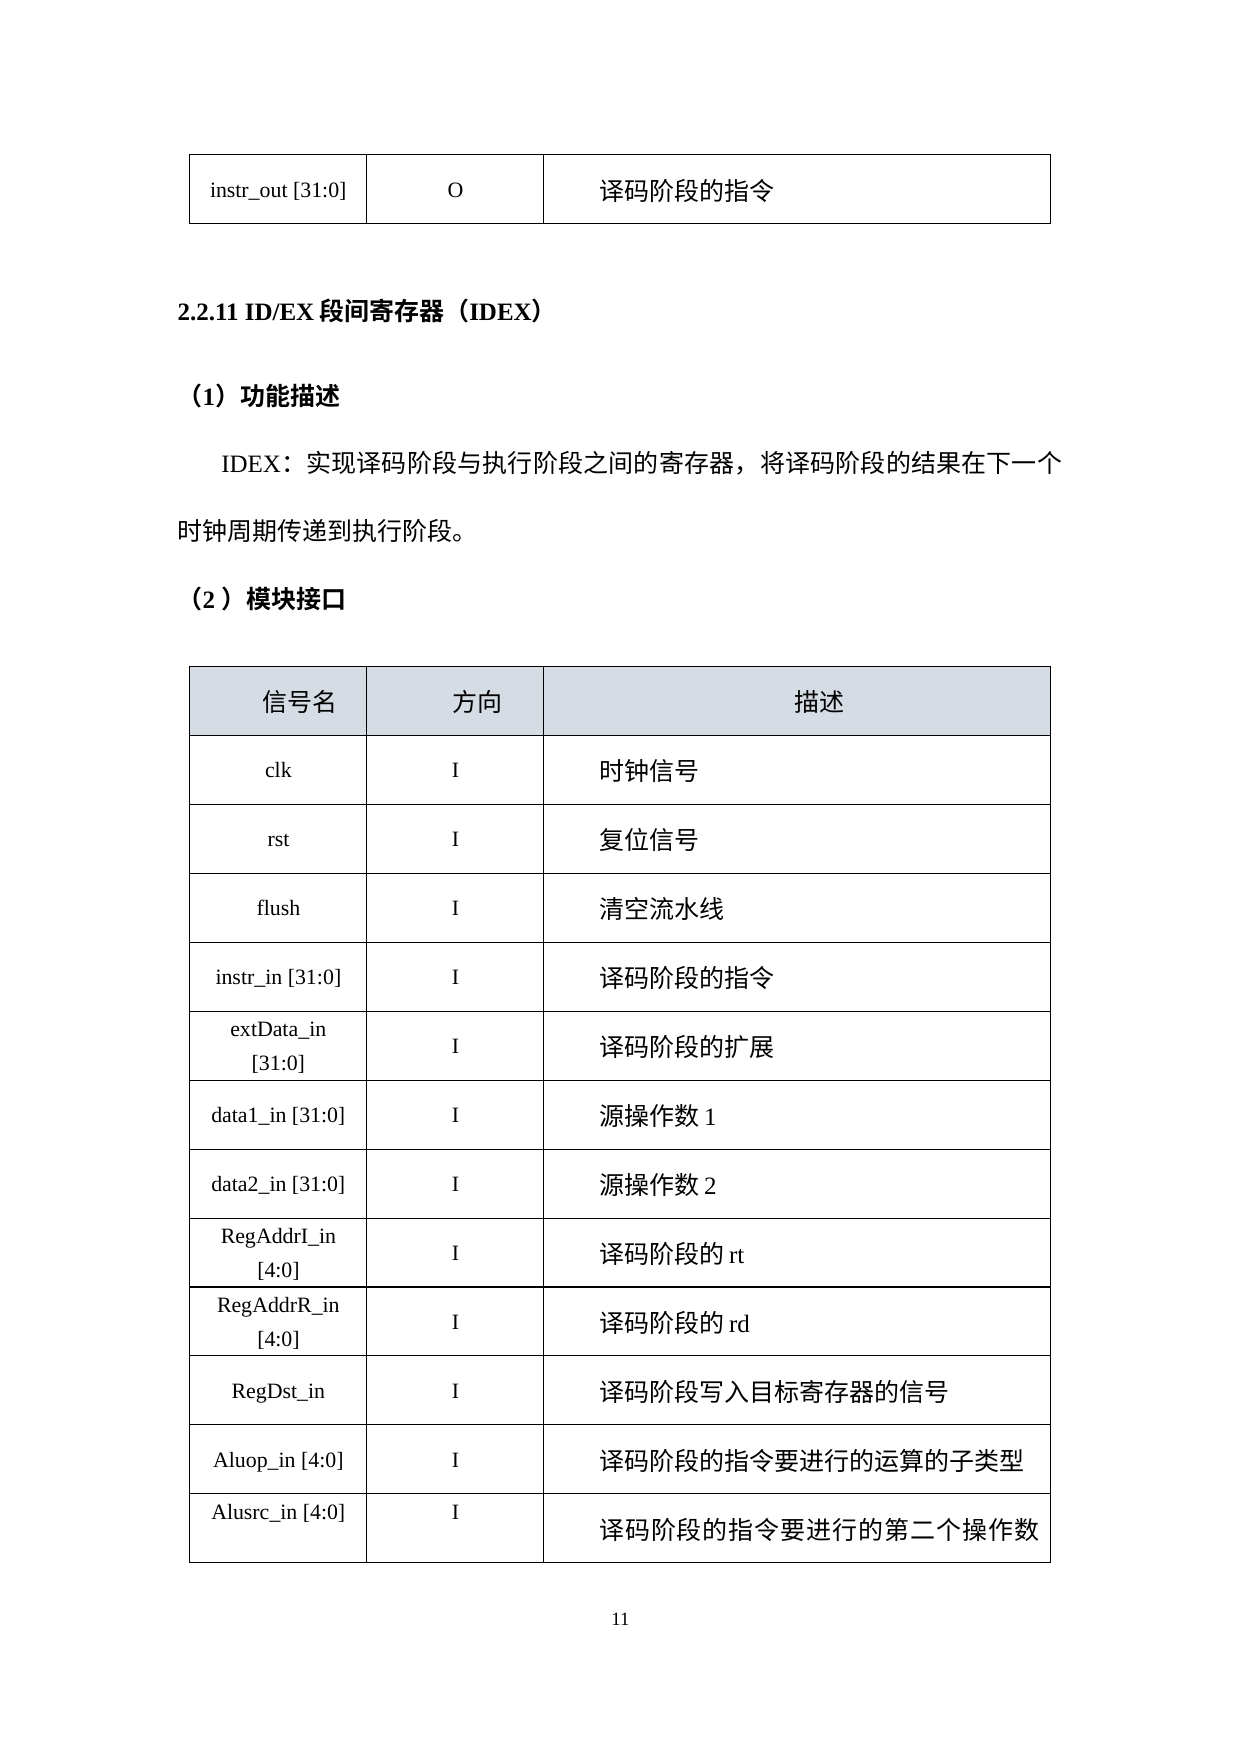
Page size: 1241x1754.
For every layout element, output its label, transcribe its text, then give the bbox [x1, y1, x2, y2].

table_cell RegAddrR_in [4:0] [190, 1288, 366, 1355]
table_cell rst [190, 805, 366, 873]
table_cell 源操作数2 [544, 1150, 1050, 1217]
table_cell I [367, 1219, 543, 1286]
table_cell 译码阶段的rt [544, 1219, 1050, 1286]
table_cell 译码阶段的指令 [544, 155, 1050, 223]
table_cell RegDst_in [190, 1356, 366, 1424]
table_cell 清空流水线 [544, 874, 1050, 942]
table_cell data1_in [31:0] [190, 1081, 366, 1148]
table_header 描述 [544, 667, 1050, 735]
table_cell extData_in [31:0] [190, 1012, 366, 1079]
table_cell instr_out [31:0] [190, 155, 366, 223]
table_cell Aluop_in [4:0] [190, 1425, 366, 1493]
table_cell 源操作数1 [544, 1081, 1050, 1148]
table_cell 译码阶段写入目标寄存器的信号 [544, 1356, 1050, 1424]
table_cell I [367, 1081, 543, 1148]
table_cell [544, 1494, 1050, 1562]
table_header 方向 [367, 667, 543, 735]
table_cell 译码阶段的指令要进行的运算的子类型 [544, 1425, 1050, 1493]
text （2 ）模块接口 [177, 564, 1063, 632]
table_cell I [367, 874, 543, 942]
table_cell I [367, 1425, 543, 1493]
table_cell I [367, 1288, 543, 1355]
table_cell 译码阶段的rd [544, 1288, 1050, 1355]
table_cell O [367, 155, 543, 223]
table_cell RegAddrI_in [4:0] [190, 1219, 366, 1286]
table_cell I [367, 1356, 543, 1424]
table_cell 复位信号 [544, 805, 1050, 873]
text IDEX：实现译码阶段与执行阶段之间的寄存器，将译码阶段的结果在下一个时钟周期传递到执行阶段。 [177, 428, 1063, 564]
table_cell I [367, 1150, 543, 1217]
table_cell I [367, 1494, 543, 1562]
table_header 信号名 [190, 667, 366, 735]
subtitle 2.2.11 ID/EX段间寄存器（IDEX） [177, 275, 1063, 343]
table_cell I [367, 805, 543, 873]
table_cell I [367, 736, 543, 804]
table_cell I [367, 943, 543, 1011]
table_cell 译码阶段的指令 [544, 943, 1050, 1011]
table_cell clk [190, 736, 366, 804]
table_cell I [367, 1012, 543, 1079]
table_cell flush [190, 874, 366, 942]
table_cell data2_in [31:0] [190, 1150, 366, 1217]
table_cell Alusrc_in [4:0] [190, 1494, 366, 1562]
table_cell 时钟信号 [544, 736, 1050, 804]
table_cell 译码阶段的扩展 [544, 1012, 1050, 1079]
text （1）功能描述 [177, 360, 1063, 428]
table_cell instr_in [31:0] [190, 943, 366, 1011]
